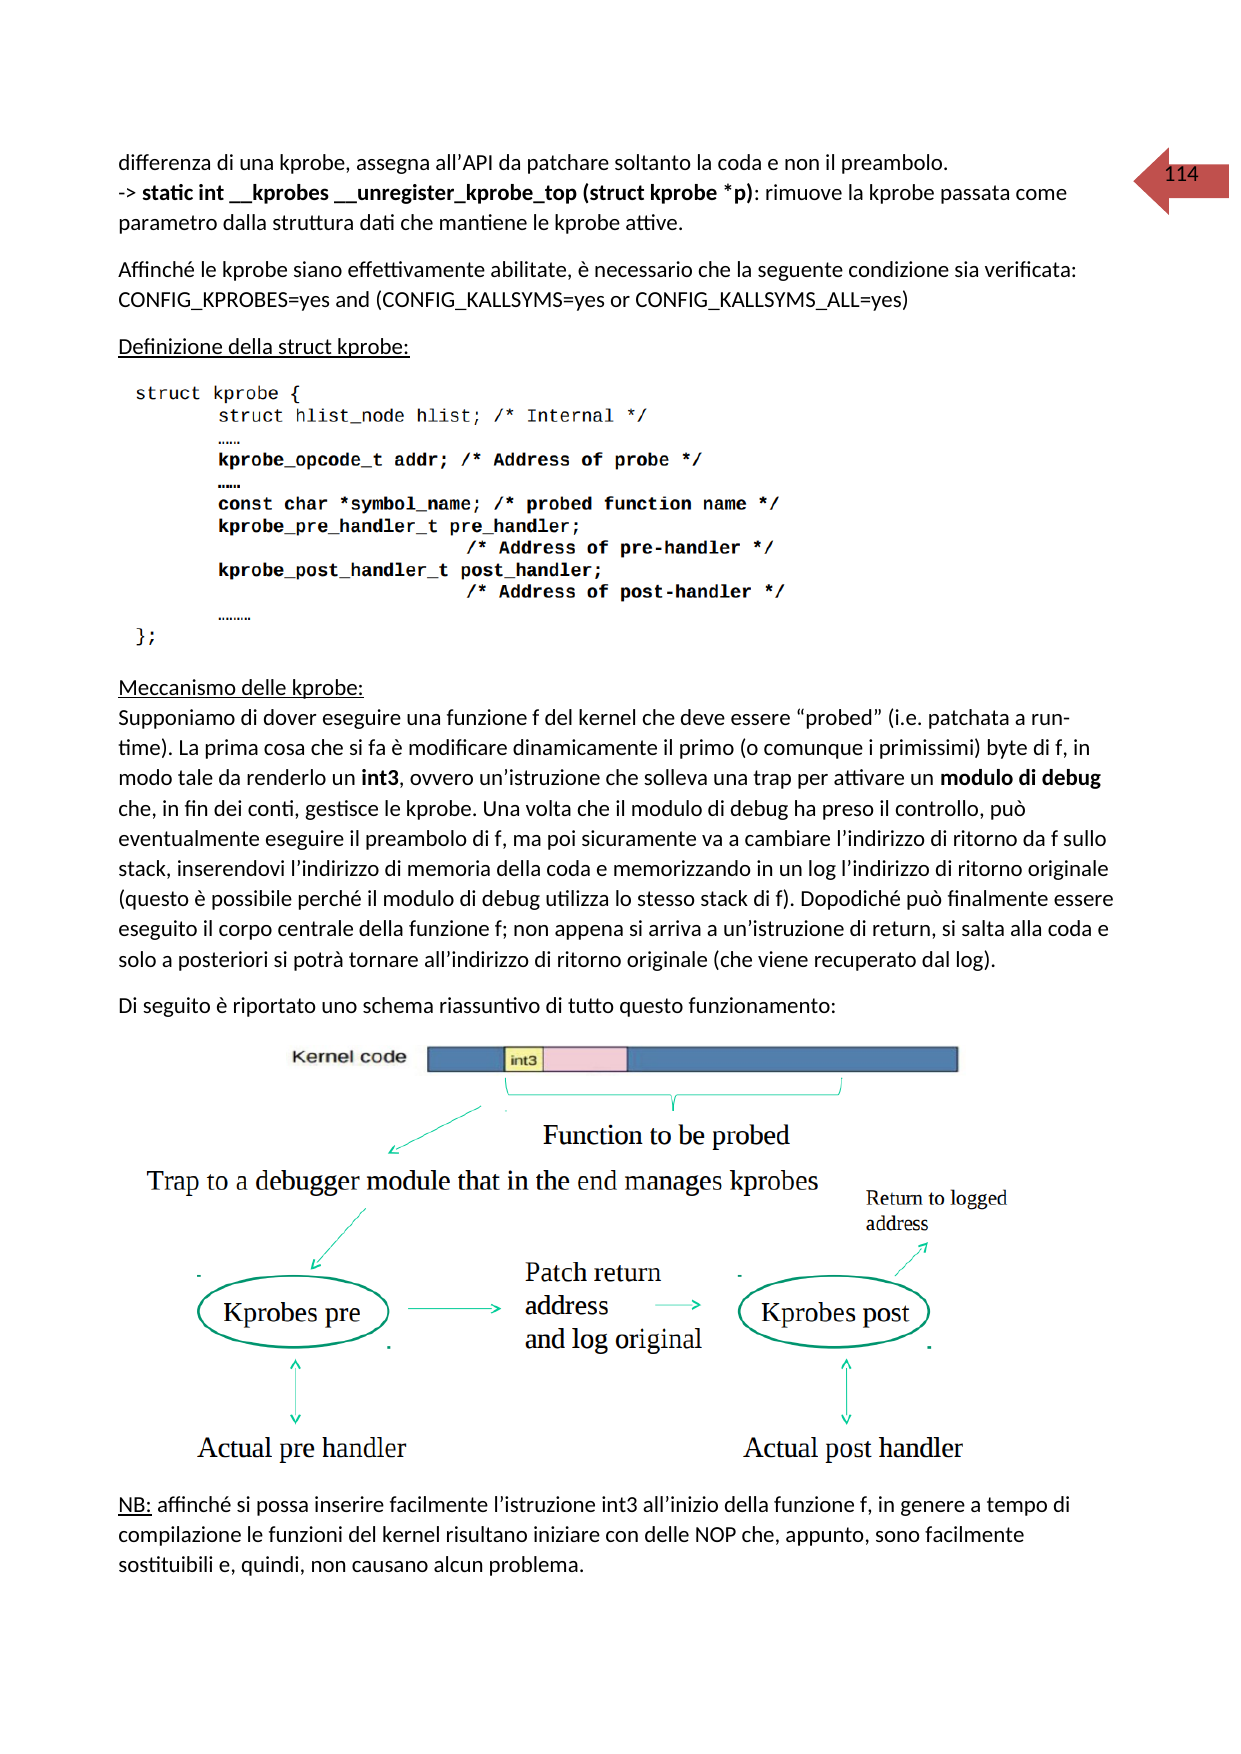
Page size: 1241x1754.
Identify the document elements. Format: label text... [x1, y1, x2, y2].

text Affinché le kprobe siano effettivamente abilitate, è necessario che la seguente condizione sia verificata: CONFIG_KPROBES=yes and (CONFIG_KALLSYMS=yes or CONFIG_KALLSYMS_ALL=yes) [118, 255, 1122, 313]
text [118, 148, 1122, 236]
text Meccanismo delle kprobe: Supponiamo di dover eseguire una funzione f del kernel che deve essere “probed” (i.e. patchata a run-time). La prima cosa che si fa è modificare dinamicamente il primo (o comunque i primissimi) byte di f, in modo tale da renderlo un int3, ovvero un’istruzione che solleva una trap per attivare un modulo di debug che, in fin dei conti, gestisce le kprobe. Una volta che il modulo di debug ha preso il controllo, può eventualmente eseguire il preambolo di f, ma poi sicuramente va a cambiare l’indirizzo di ritorno da f sullo stack, inserendovi l’indirizzo di memoria della coda e memorizzando in un log l’indirizzo di ritorno originale (questo è possibile perché il modulo di debug utilizza lo stesso stack di f). Dopodiché può finalmente essere eseguito il corpo centrale della funzione f; non appena si arriva a un’istruzione di return, si salta alla coda e solo a posteriori si potrà tornare all’indirizzo di ritorno originale (che viene recuperato dal log). [118, 673, 1122, 973]
text Definizione della struct kprobe: [118, 332, 1122, 360]
picture [118, 378, 797, 654]
text Di seguito è riportato uno schema riassuntivo di tutto questo funzionamento: [118, 992, 1122, 1020]
picture [118, 1038, 1026, 1472]
text NB: affinché si possa inserire facilmente l’istruzione int3 all’inizio della funzione f, in genere a tempo di compilazione le funzioni del kernel risultano iniziare con delle NOP che, appunto, sono facilmente sostituibili e, quindi, non causano alcun problema. [118, 1490, 1122, 1578]
